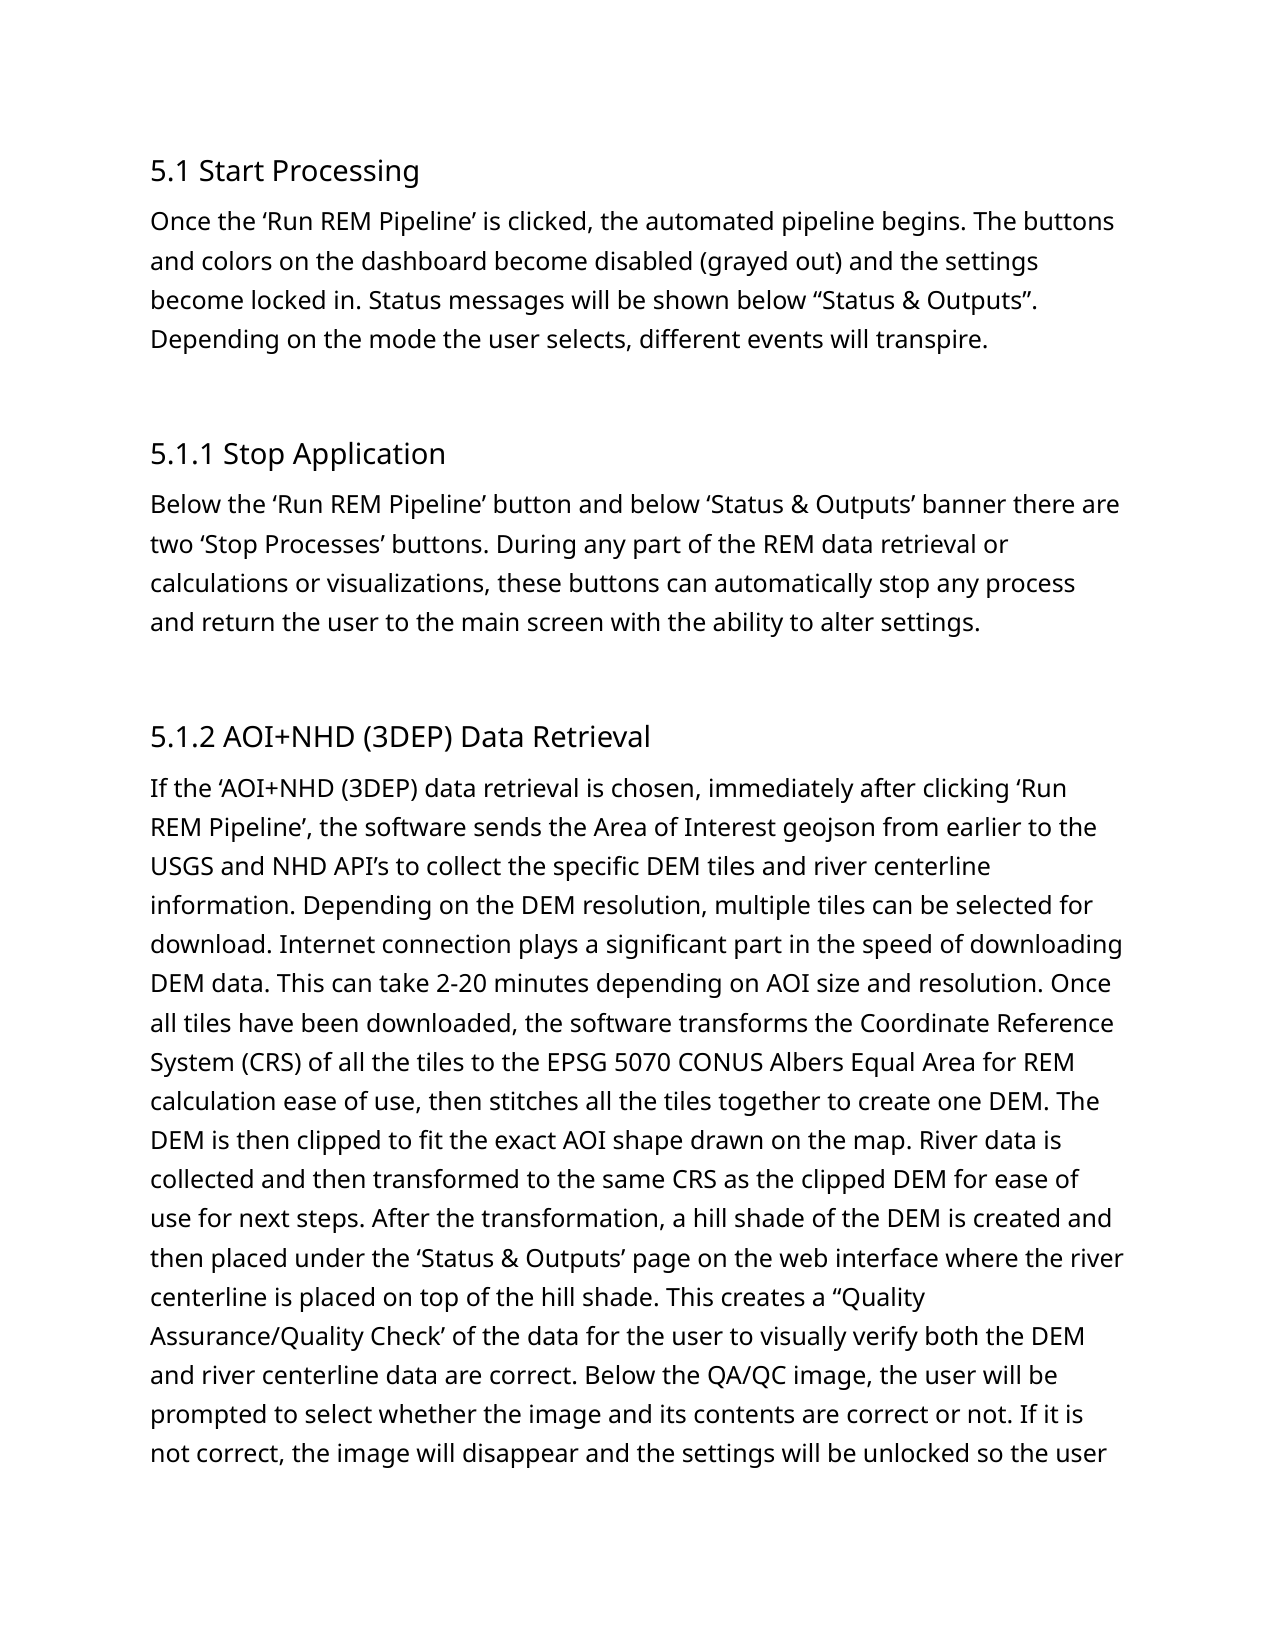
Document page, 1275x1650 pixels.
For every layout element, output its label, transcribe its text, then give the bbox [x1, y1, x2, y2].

subtitle 5.1 Start Processing [150, 150, 1125, 190]
subtitle 5.1.2 AOI+NHD (3DEP) Data Retrieval [150, 716, 1125, 756]
text Below the ‘Run REM Pipeline’ button and below ‘Status & Outputs’ banner there are two ‘Stop Processes’ buttons. During any part of the REM data retrieval or calculations or visualizations, these buttons can automatically stop any process and return the user to the main screen with the ability to alter settings. [150, 487, 1125, 639]
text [150, 770, 1125, 1470]
subtitle 5.1.1 Stop Application [150, 433, 1125, 473]
text Once the ‘Run REM Pipeline’ is clicked, the automated pipeline begins. The buttons and colors on the dashboard become disabled (grayed out) and the settings become locked in. Status messages will be shown below “Status & Outputs”. Depending on the mode the user selects, different events will transpire. [150, 204, 1125, 356]
